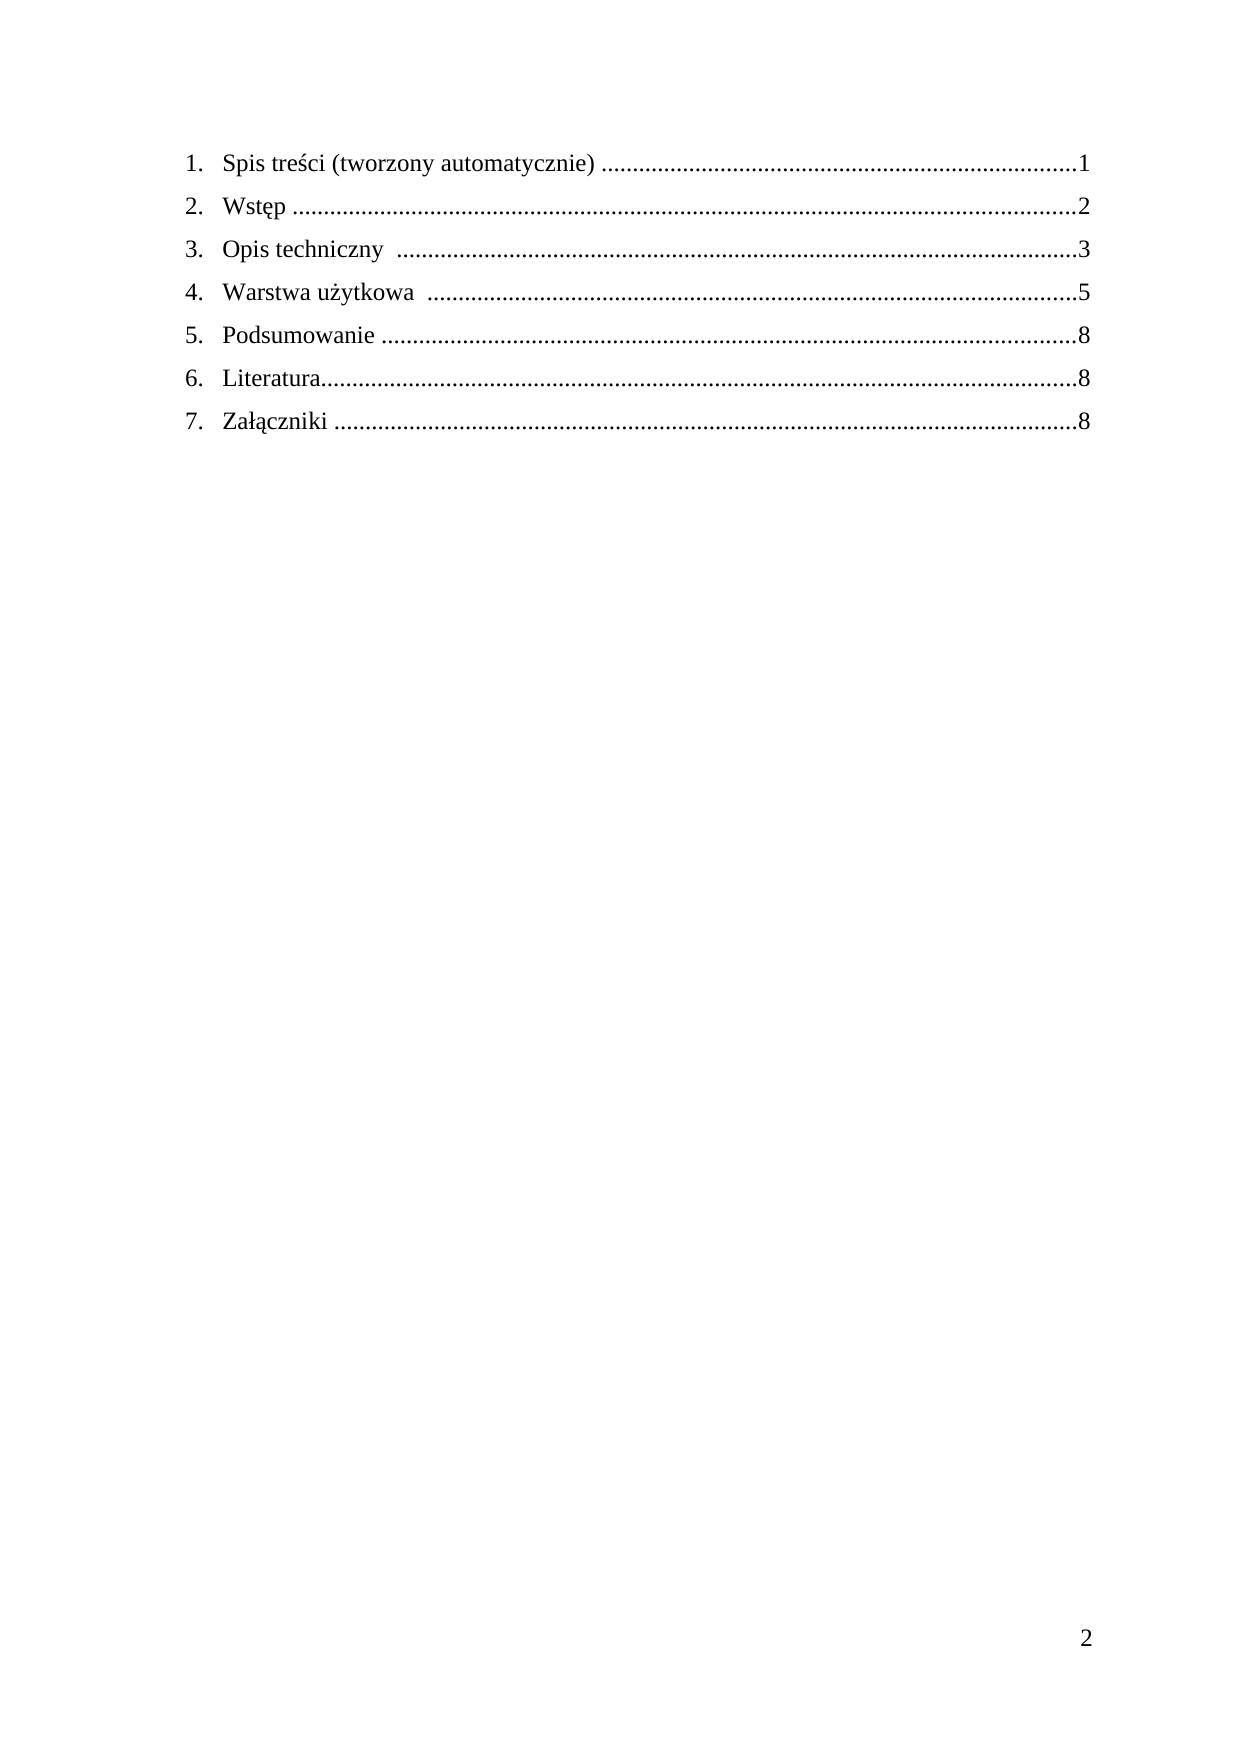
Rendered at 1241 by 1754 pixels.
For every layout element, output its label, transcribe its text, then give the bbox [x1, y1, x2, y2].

list Podsumowanie 8 [185, 320, 1093, 349]
list Spis treści (tworzony automatycznie) 1 [185, 148, 1093, 176]
list Warstwa użytkowa 5 [185, 277, 1093, 306]
list Literatura 8 [185, 363, 1093, 392]
list Wstęp 2 [185, 191, 1093, 219]
list Załączniki 8 [185, 406, 1093, 435]
list Opis techniczny 3 [185, 234, 1093, 263]
